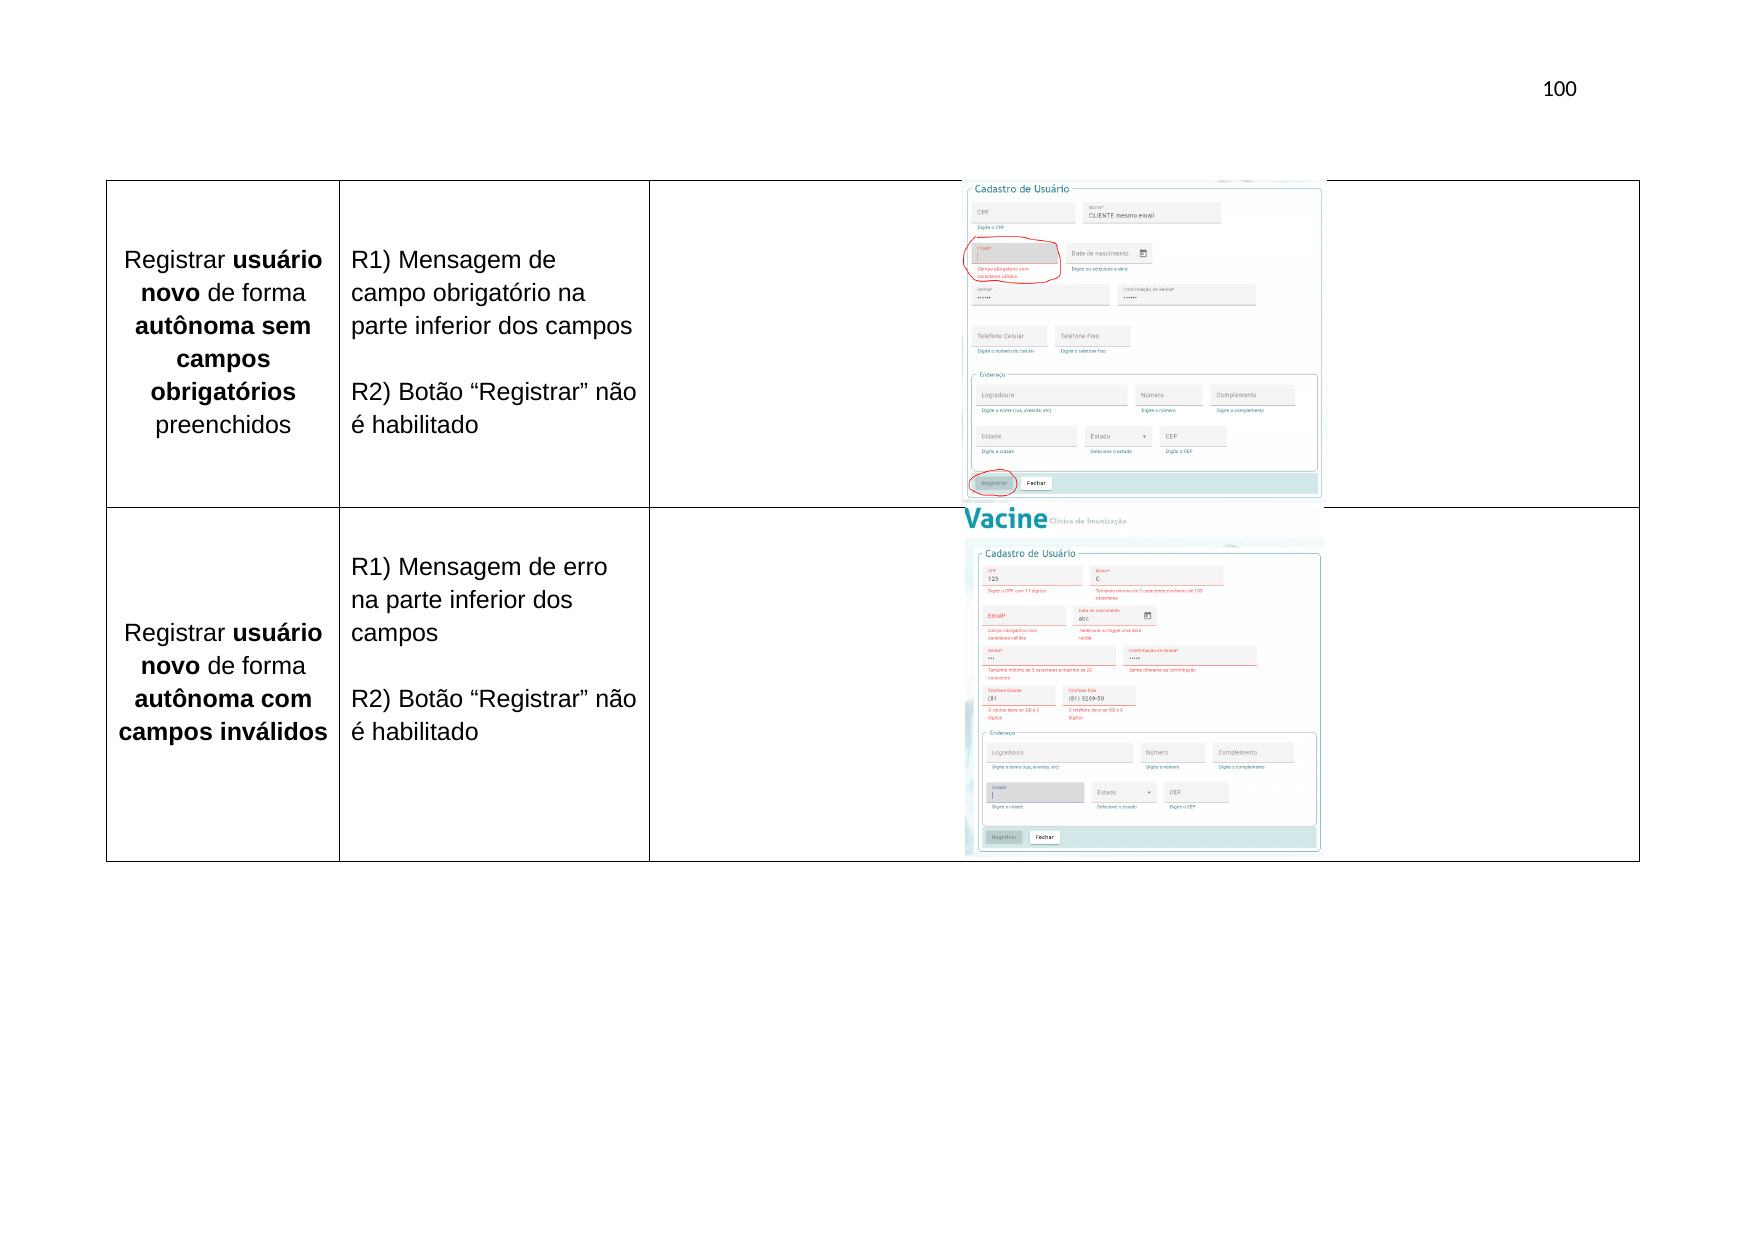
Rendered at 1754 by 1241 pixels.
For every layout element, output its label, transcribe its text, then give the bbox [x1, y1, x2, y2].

picture [965, 507, 1324, 857]
table_cell [650, 181, 1639, 507]
table_cell [650, 508, 1639, 861]
table_cell Registrar usuário novo de forma autônoma sem campos obrigatórios preenchidos [107, 181, 339, 507]
table_cell Registrar usuário novo de forma autônoma com campos inválidos [107, 508, 339, 861]
table_cell R1) Mensagem de campo obrigatório na parte inferior dos campos R2) Botão “Registrar” não é habilitado [340, 181, 649, 507]
picture [962, 180, 1327, 503]
table_cell R1) Mensagem de erro na parte inferior dos campos R2) Botão “Registrar” não é habilitado [340, 508, 649, 861]
